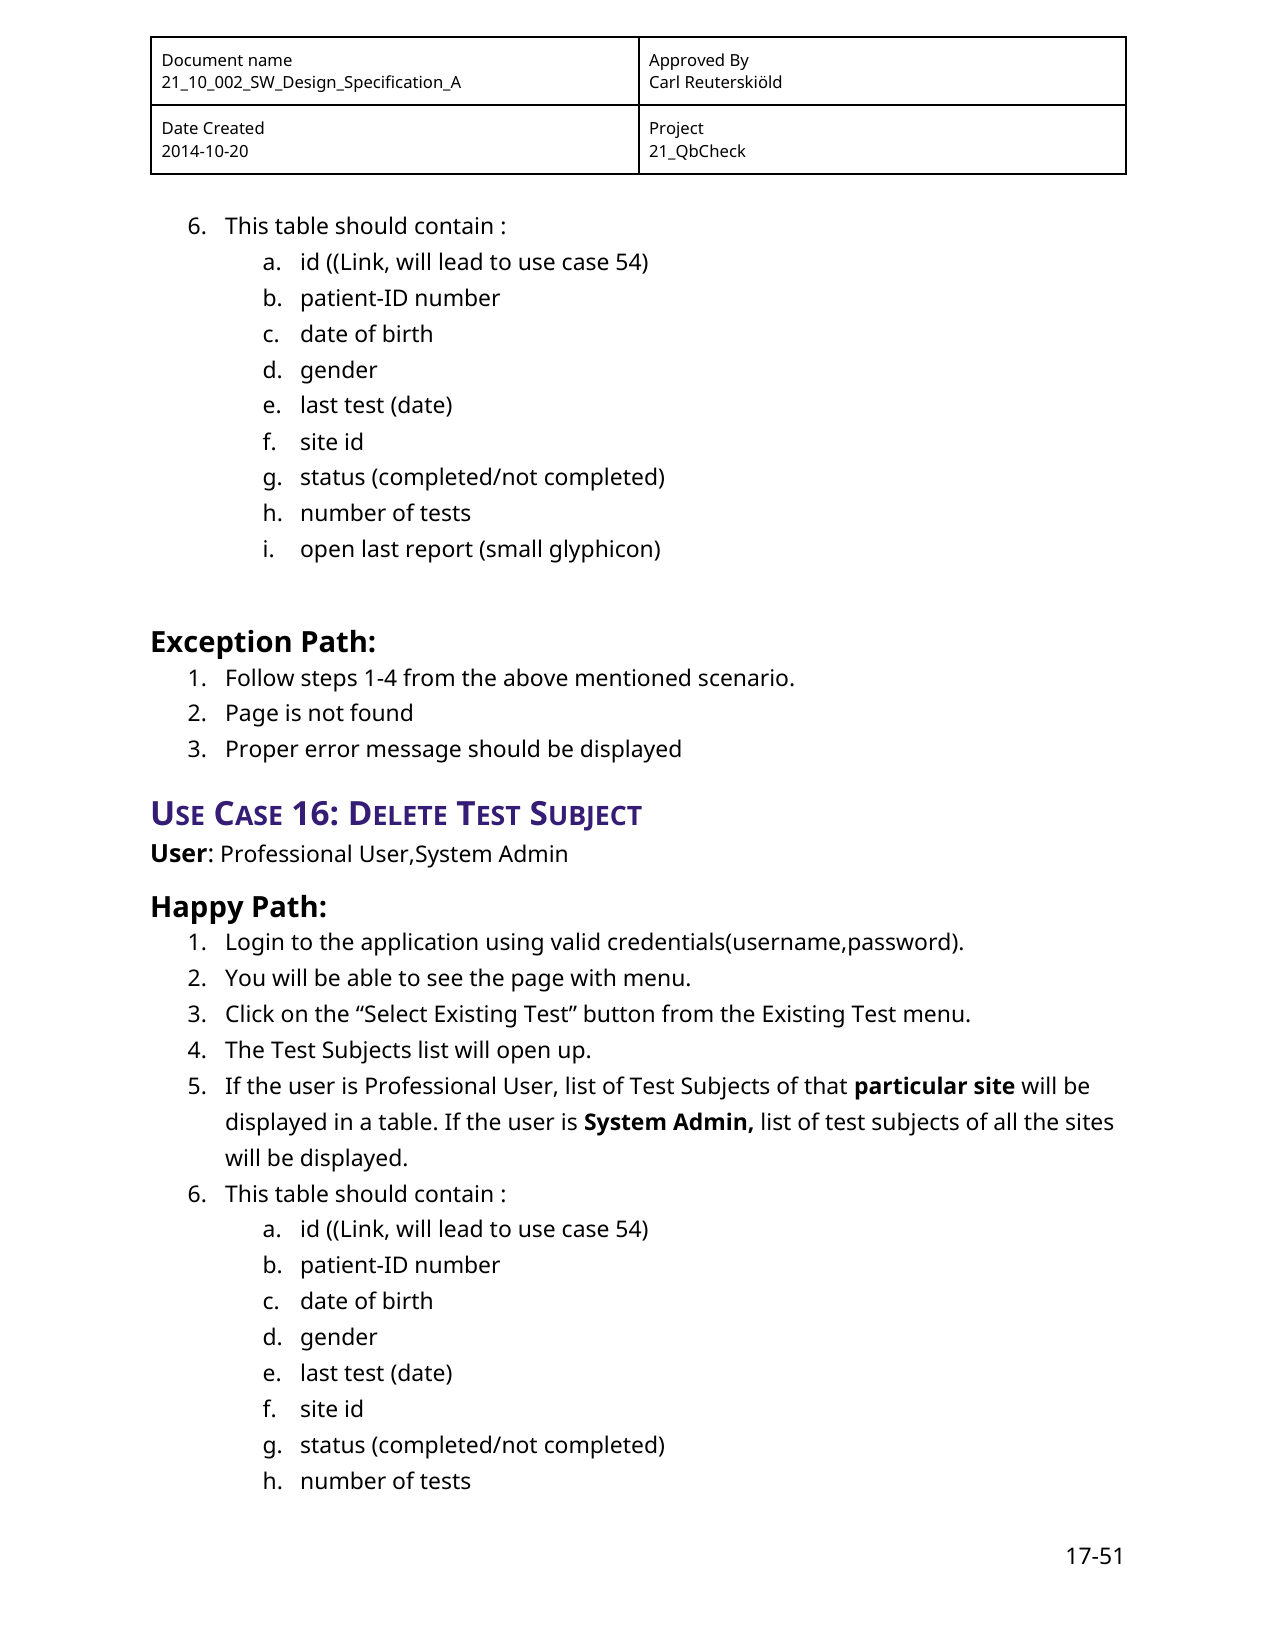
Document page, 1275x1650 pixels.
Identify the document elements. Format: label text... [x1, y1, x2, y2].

list status (completed/not completed) [262, 461, 1125, 493]
subtitle Use Case 16: Delete Test Subject [150, 790, 1125, 836]
list site id [262, 425, 1125, 457]
list patient-ID number [262, 1249, 1125, 1281]
list id ((Link, will lead to use case 54) [262, 246, 1125, 277]
text User: Professional User,System Admin [150, 836, 1125, 869]
list status (completed/not completed) [262, 1429, 1125, 1460]
subtitle Exception Path: [150, 622, 1125, 661]
list You will be able to see the page with menu. [187, 962, 1125, 993]
list This table should contain : [187, 210, 1125, 241]
list gender [262, 353, 1125, 385]
list Page is not found [187, 697, 1125, 729]
list If the user is Professional User, list of Test Subjects of that particular site will be displayed in a table. If the user is System Admin, list of test subjects of all the sites will be displayed. [187, 1070, 1125, 1173]
list The Test Subjects list will open up. [187, 1034, 1125, 1065]
list date of birth [262, 318, 1125, 349]
list last test (date) [262, 1357, 1125, 1388]
list This table should contain : [187, 1177, 1125, 1209]
list site id [262, 1393, 1125, 1424]
list number of tests [262, 497, 1125, 528]
list patient-ID number [262, 282, 1125, 313]
list number of tests [262, 1465, 1125, 1496]
list last test (date) [262, 389, 1125, 421]
list Login to the application using valid credentials(username,password). [187, 926, 1125, 957]
list open last report (small glyphicon) [262, 533, 1125, 564]
list date of birth [262, 1285, 1125, 1317]
list Follow steps 1-4 from the above mentioned scenario. [187, 661, 1125, 693]
list Click on the “Select Existing Test” button from the Existing Test menu. [187, 998, 1125, 1029]
subtitle Happy Path: [150, 886, 1125, 926]
list gender [262, 1321, 1125, 1352]
list id ((Link, will lead to use case 54) [262, 1213, 1125, 1245]
list Proper error message should be displayed [187, 733, 1125, 764]
